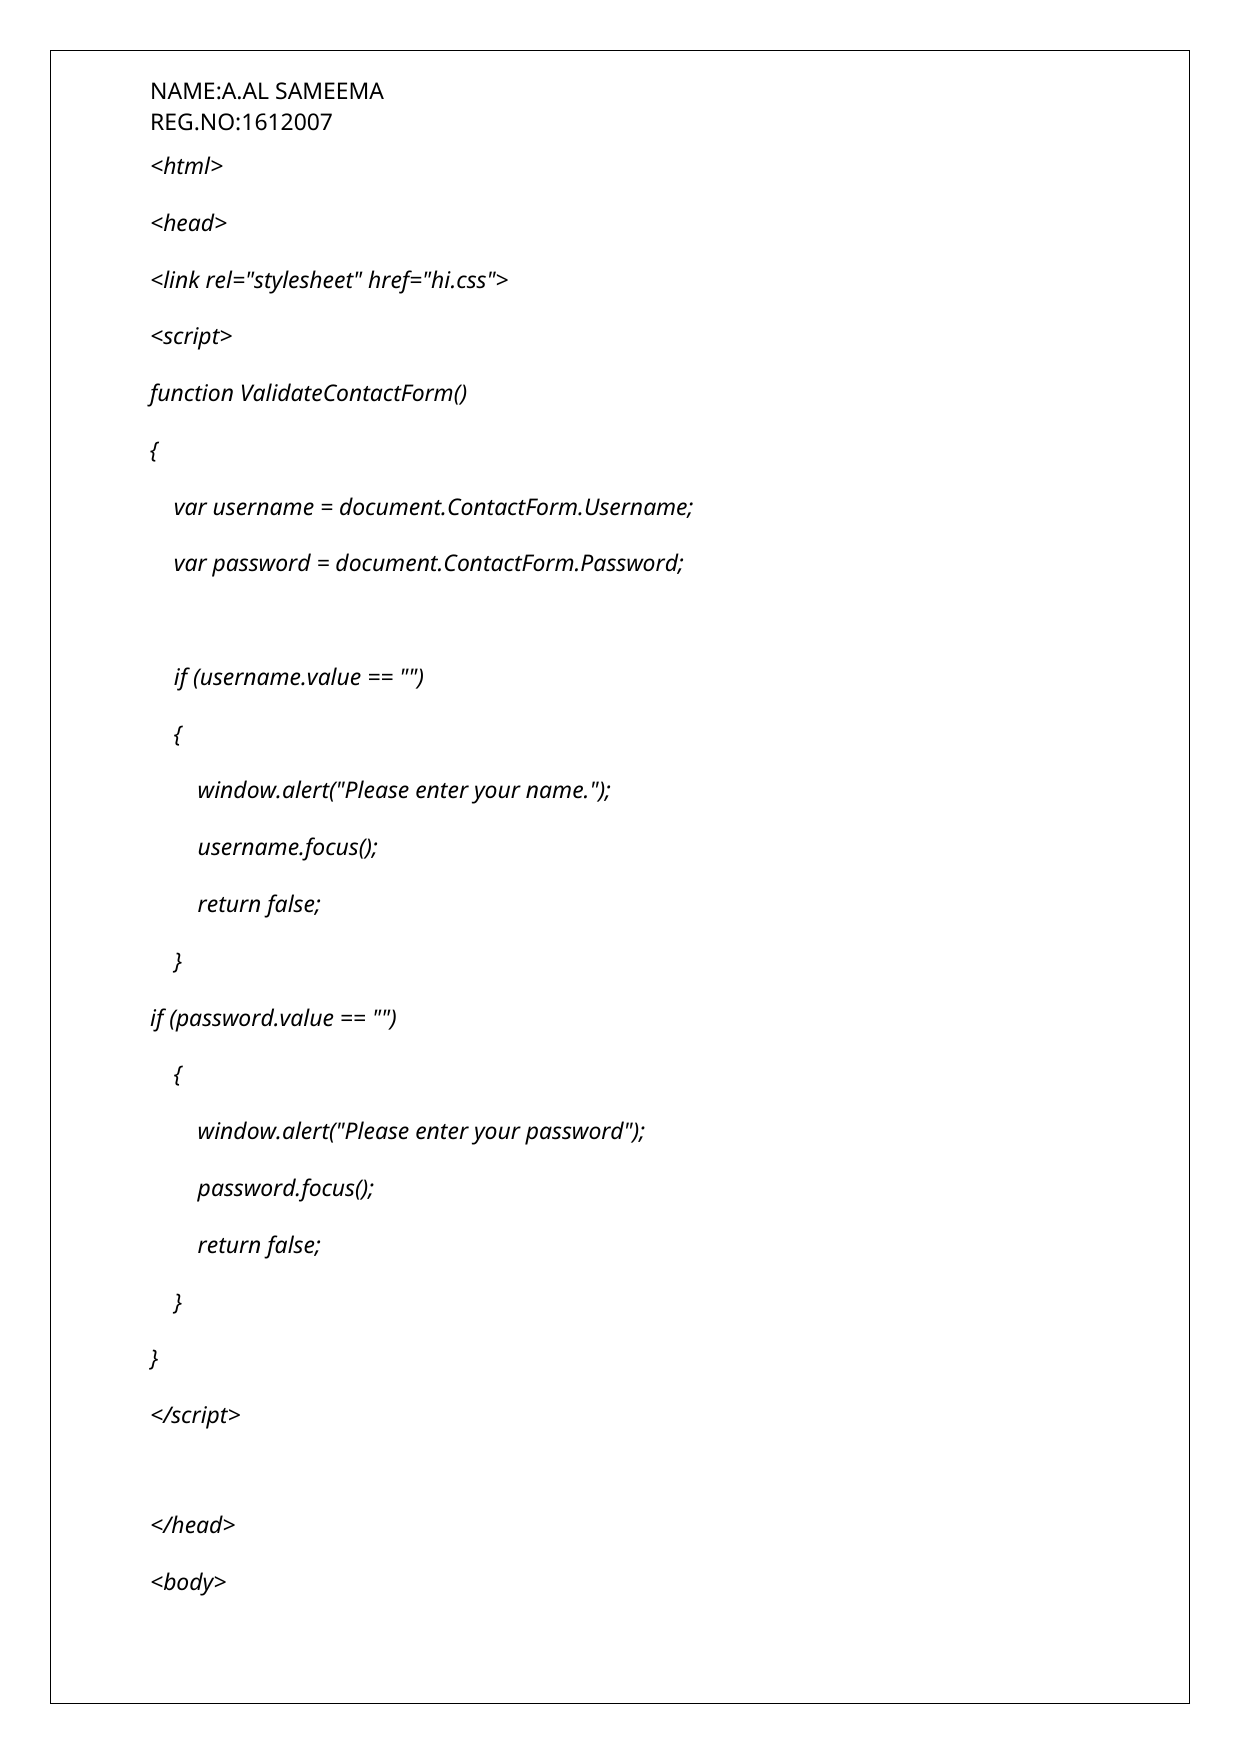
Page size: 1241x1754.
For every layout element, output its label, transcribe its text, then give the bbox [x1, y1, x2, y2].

text </head> [150, 1509, 1090, 1540]
text window.alert("Please enter your password"); [150, 1115, 1090, 1146]
text return false; [150, 888, 1090, 919]
text { [150, 434, 1090, 465]
text if (password.value == "") [150, 1002, 1090, 1033]
text <head> [150, 207, 1090, 238]
text var username = document.ContactForm.Username; [150, 491, 1090, 522]
text } [150, 945, 1090, 976]
text </script> [150, 1399, 1090, 1430]
text } [150, 1342, 1090, 1373]
text <script> [150, 320, 1090, 352]
text return false; [150, 1229, 1090, 1260]
text { [150, 718, 1090, 749]
text username.focus(); [150, 831, 1090, 862]
text } [150, 1285, 1090, 1317]
text <link rel="stylesheet" href="hi.css"> [150, 263, 1090, 295]
text window.alert("Please enter your name."); [150, 774, 1090, 806]
text function ValidateContactForm() [150, 377, 1090, 408]
text var password = document.ContactForm.Password; [150, 547, 1090, 579]
text <body> [150, 1566, 1090, 1597]
text if (username.value == "") [150, 661, 1090, 692]
text <html> [150, 150, 1090, 181]
text { [150, 1058, 1090, 1089]
text password.focus(); [150, 1172, 1090, 1203]
